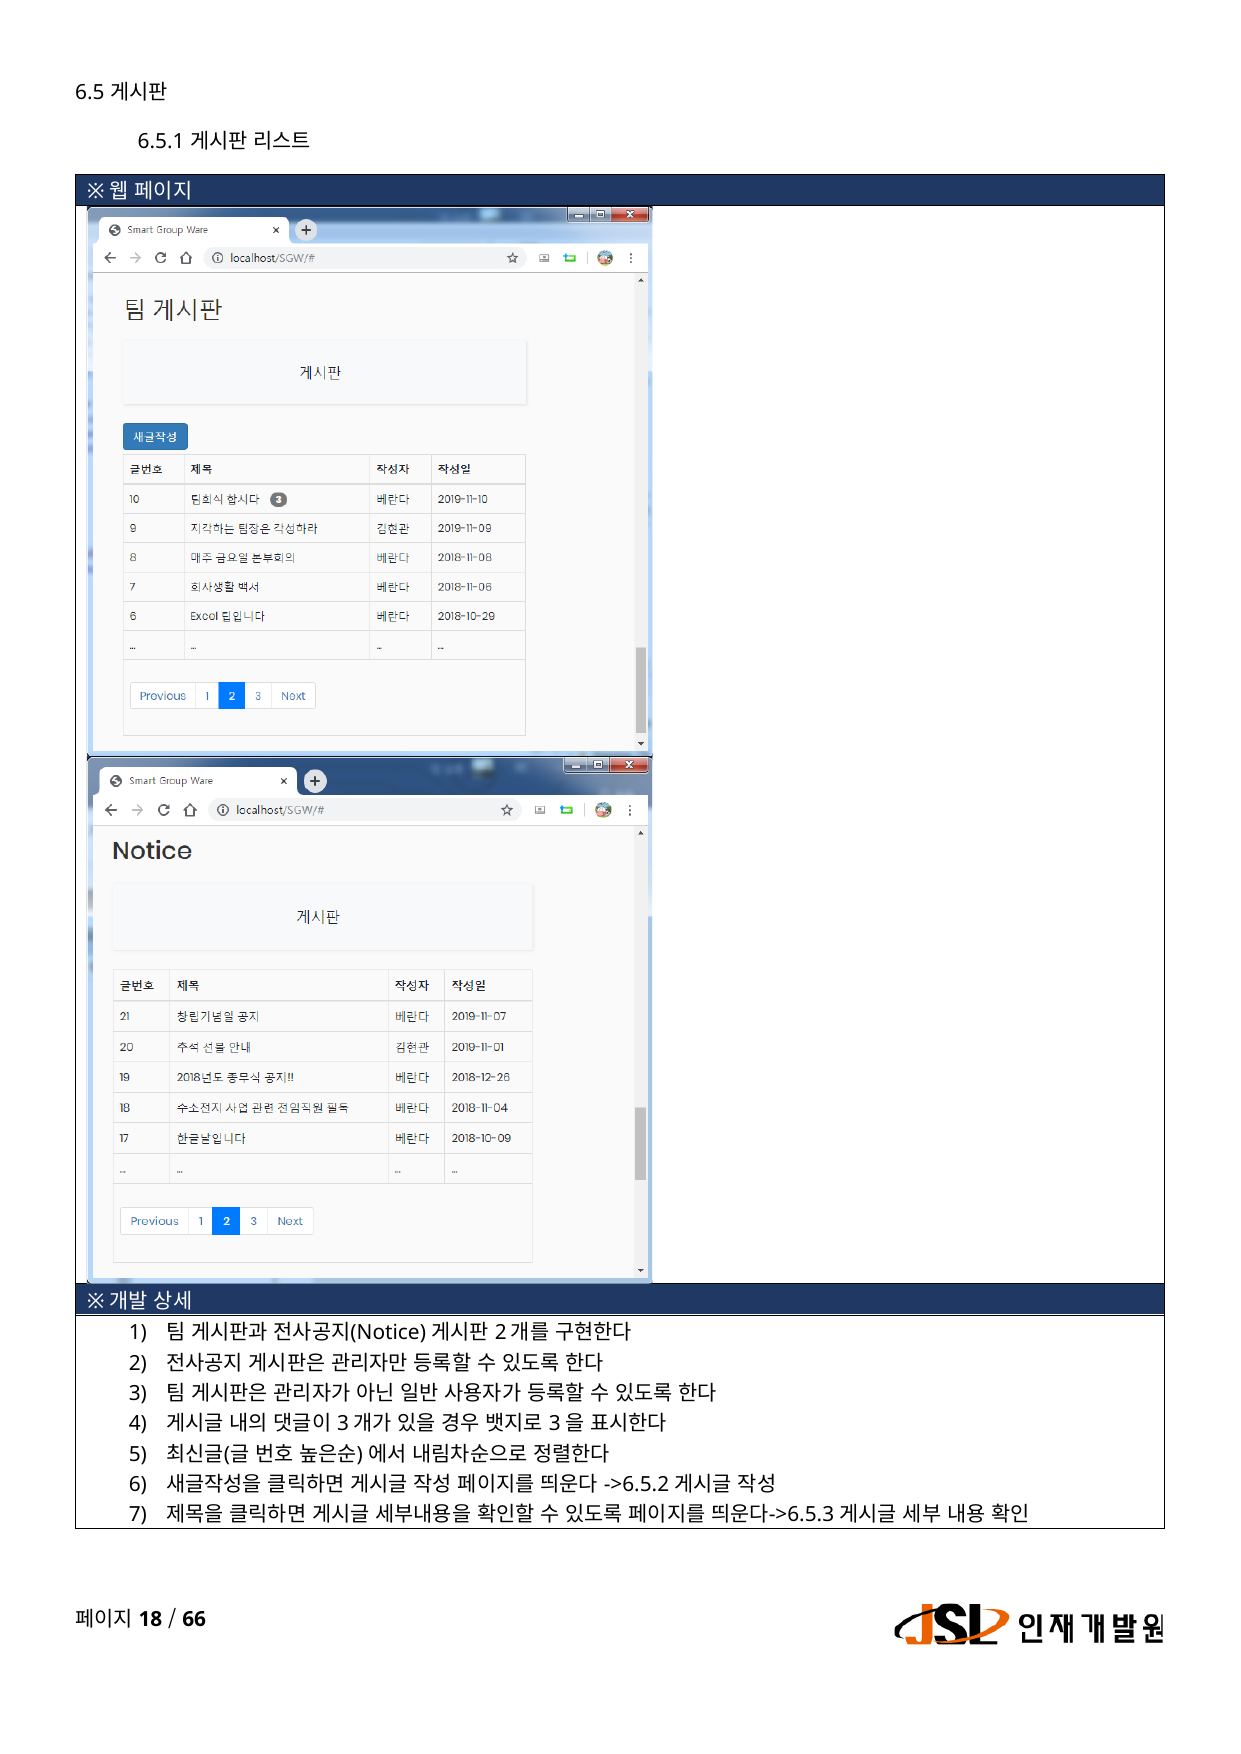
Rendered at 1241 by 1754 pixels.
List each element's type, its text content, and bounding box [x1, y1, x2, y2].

table_cell [76, 206, 86, 1283]
table_header ※ 웹 페이지 [76, 175, 1164, 205]
subtitle 6.5.1 게시판 리스트 [137, 124, 1165, 155]
table_cell ※ 개발 상세 [76, 1284, 1164, 1314]
table_cell 팀 게시판과 전사공지(Notice) 게시판 2개를 구현한다 전사공지 게시판은 관리자만 등록할 수 있도록 한다 팀 게시판은 관리자가 아닌 일반 사용자가 등록할 수 있도록 한다 게시글 내의 댓글이 3개가 있을 경우 뱃지로 3을 표시한다 최신글(글 번호 높은순) 에서 내림차순으로 정렬한다 새글작성을 클릭하면 게시글 작성 페이지를 띄운다 ->6.5.2 게시글 작성 제목을 클릭하면 게시글 세부내용을 확인할 수 있도록 페이지를 띄운다->6.5.3 게시글 세부 내용 확인 [76, 1316, 1164, 1528]
table_cell [653, 206, 1164, 1283]
picture [86, 206, 653, 1284]
picture [893, 1603, 1163, 1645]
subtitle 6.5 게시판 [75, 75, 1165, 105]
